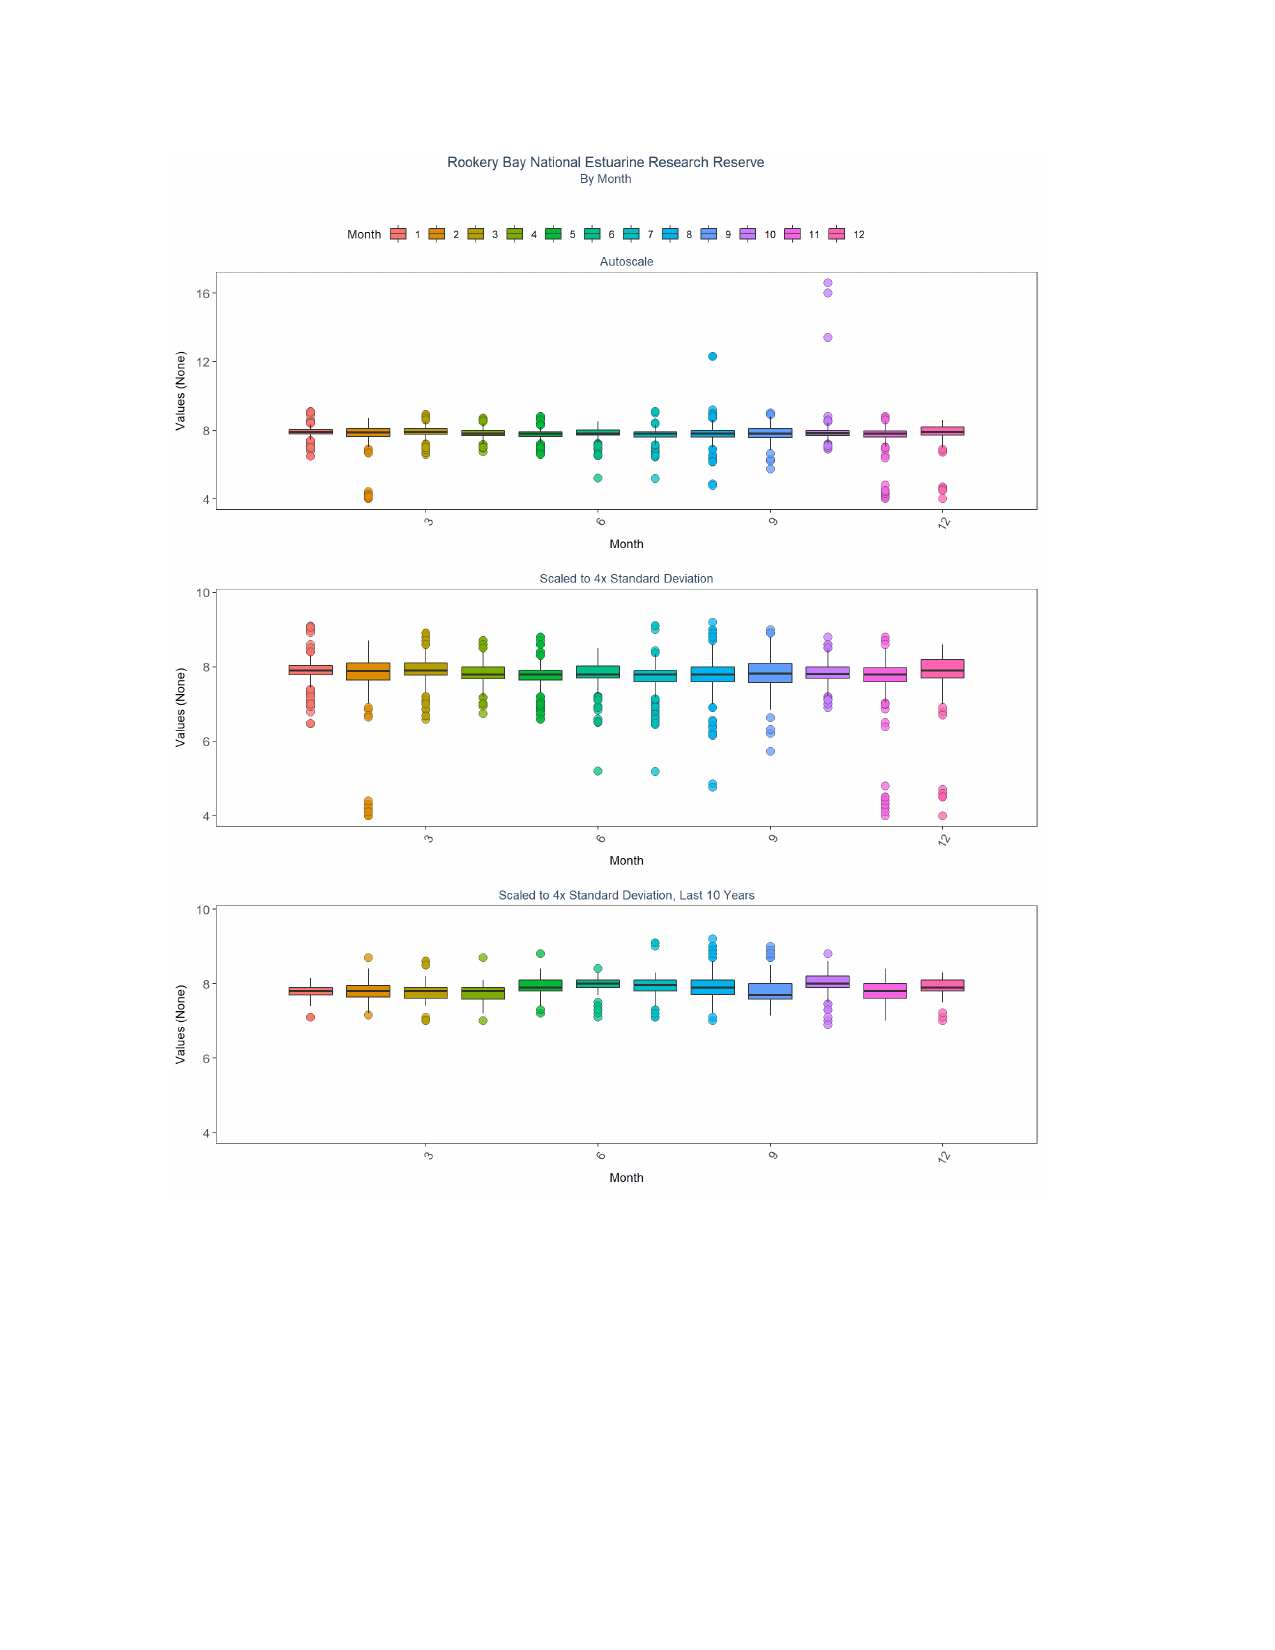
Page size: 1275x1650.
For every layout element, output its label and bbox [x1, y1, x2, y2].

picture [168, 150, 1044, 1200]
